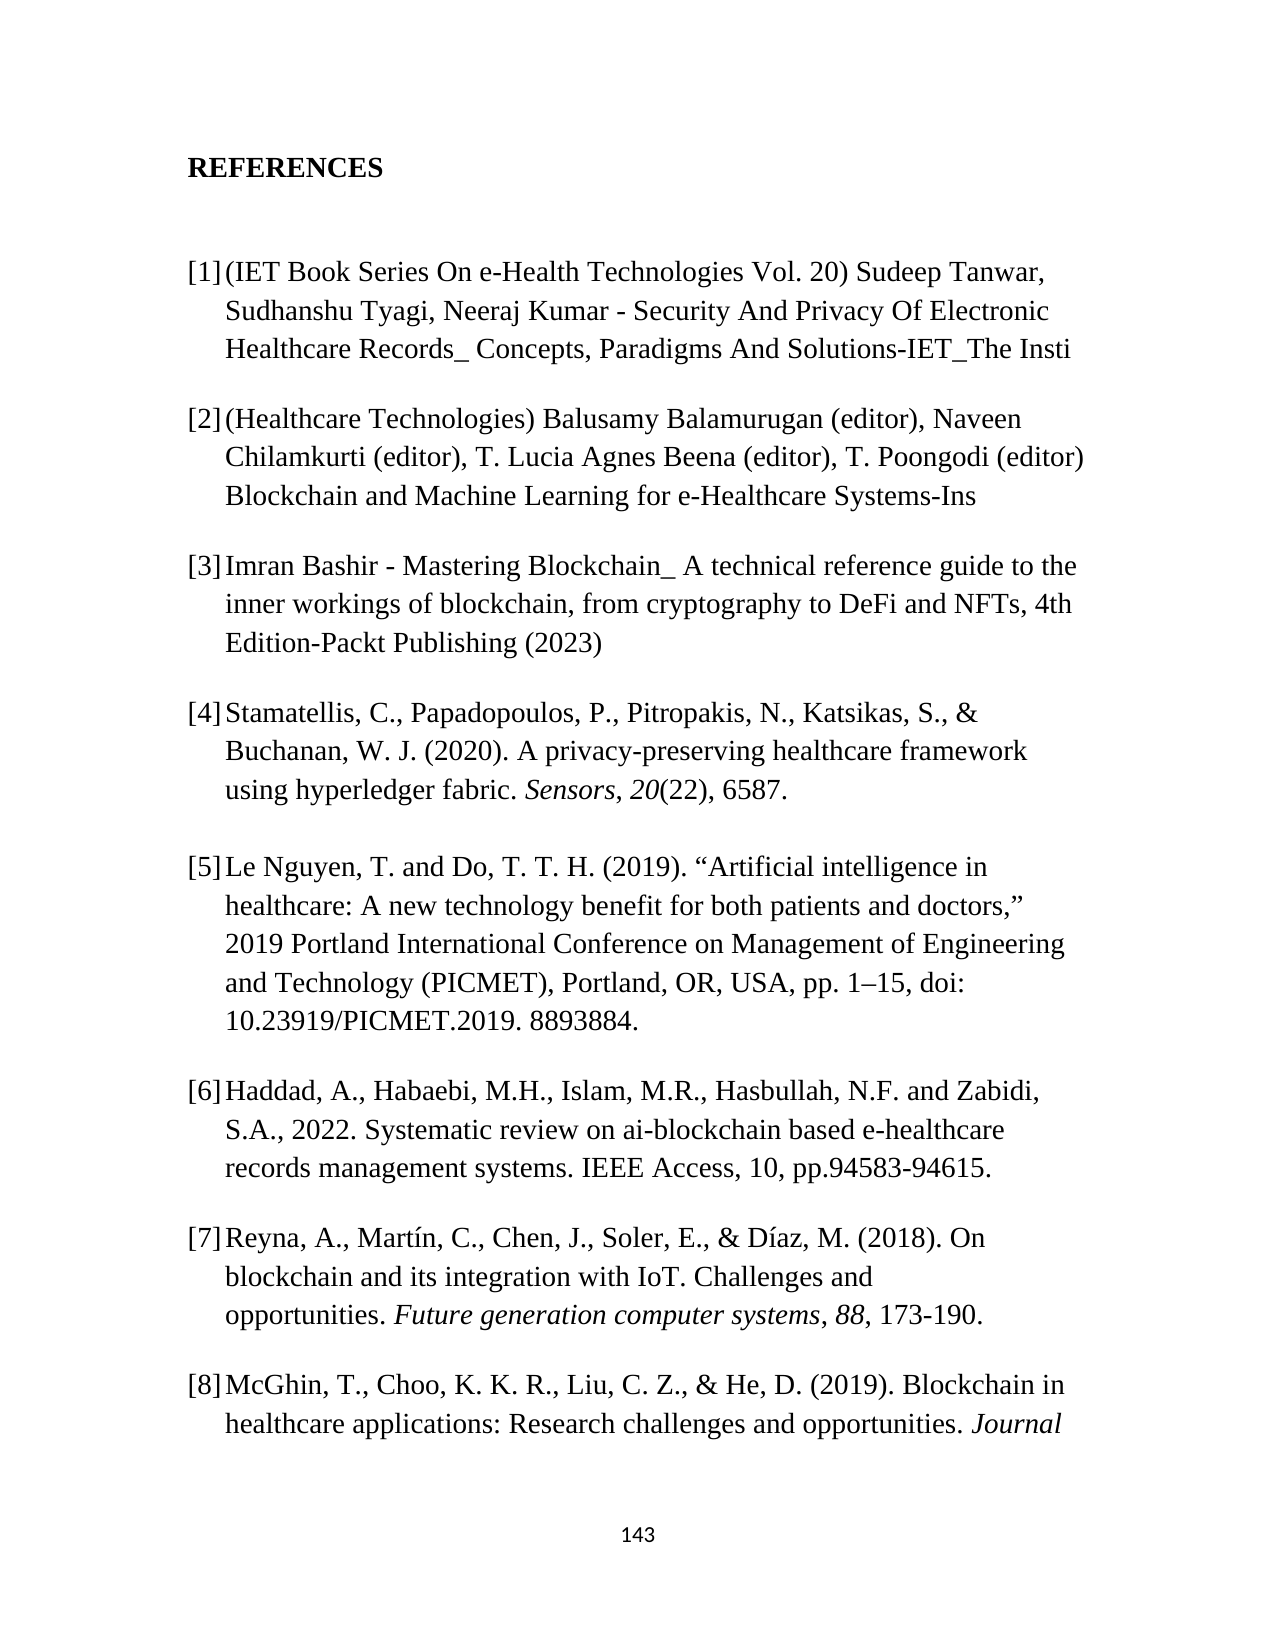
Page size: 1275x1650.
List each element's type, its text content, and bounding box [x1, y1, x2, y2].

list Le Nguyen, T. and Do, T. T. H. (2019). “Artificial intelligence in healthcare: A new technology benefit for both patients and doctors,” 2019 Portland International Conference on Management of Engineering and Technology (PICMET), Portland, OR, USA, pp. 1–15, doi: 10.23919/PICMET.2019. 8893884. [187, 849, 1087, 1069]
list Stamatellis, C., Papadopoulos, P., Pitropakis, N., Katsikas, S., & Buchanan, W. J. (2020). A privacy-preserving healthcare framework using hyperledger fabric. Sensors, 20(22), 6587.‏ [187, 695, 1087, 806]
list Reyna, A., Martín, C., Chen, J., Soler, E., & Díaz, M. (2018). On blockchain and its integration with IoT. Challenges and opportunities. Future generation computer systems, 88, 173-190.‏ [187, 1220, 1087, 1363]
text REFERENCES [187, 150, 1087, 183]
list (IET Book Series On e-Health Technologies Vol. 20) Sudeep Tanwar, Sudhanshu Tyagi, Neeraj Kumar - Security And Privacy Of Electronic Healthcare Records_ Concepts, Paradigms And Solutions-IET_The Insti [187, 254, 1087, 397]
list Imran Bashir - Mastering Blockchain_ A technical reference guide to the inner workings of blockchain, from cryptography to DeFi and NFTs, 4th Edition-Packt Publishing (2023) [187, 548, 1087, 691]
list (Healthcare Technologies) Balusamy Balamurugan (editor), Naveen Chilamkurti (editor), T. Lucia Agnes Beena (editor), T. Poongodi (editor) Blockchain and Machine Learning for e-Healthcare Systems-Ins [187, 401, 1087, 544]
list Haddad, A., Habaebi, M.H., Islam, M.R., Hasbullah, N.F. and Zabidi, S.A., 2022. Systematic review on ai-blockchain based e-healthcare records management systems. IEEE Access, 10, pp.94583-94615. [187, 1073, 1087, 1216]
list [187, 1367, 1087, 1439]
